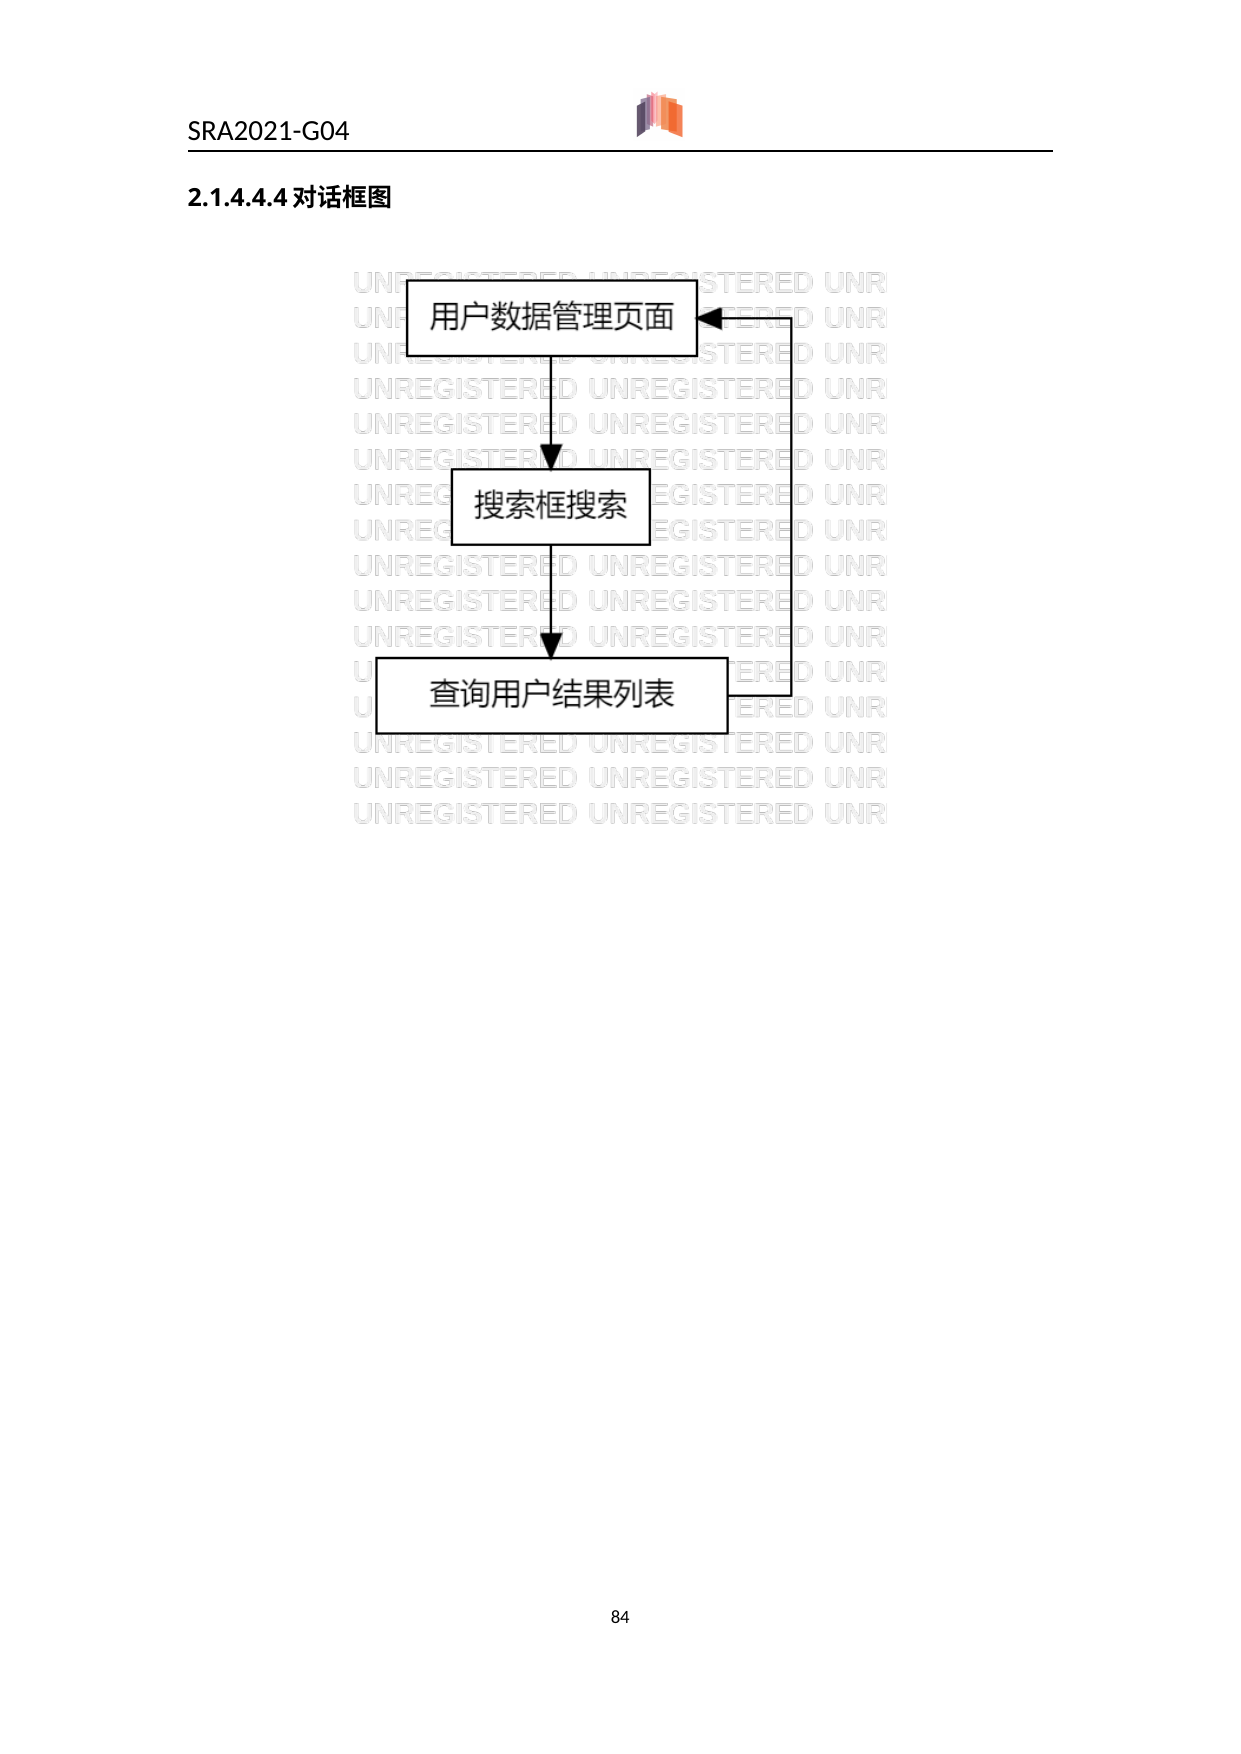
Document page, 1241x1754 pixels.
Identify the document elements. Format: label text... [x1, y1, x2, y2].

subtitle 对话框图 [187, 163, 1053, 228]
picture [633, 88, 686, 141]
picture [353, 258, 888, 828]
